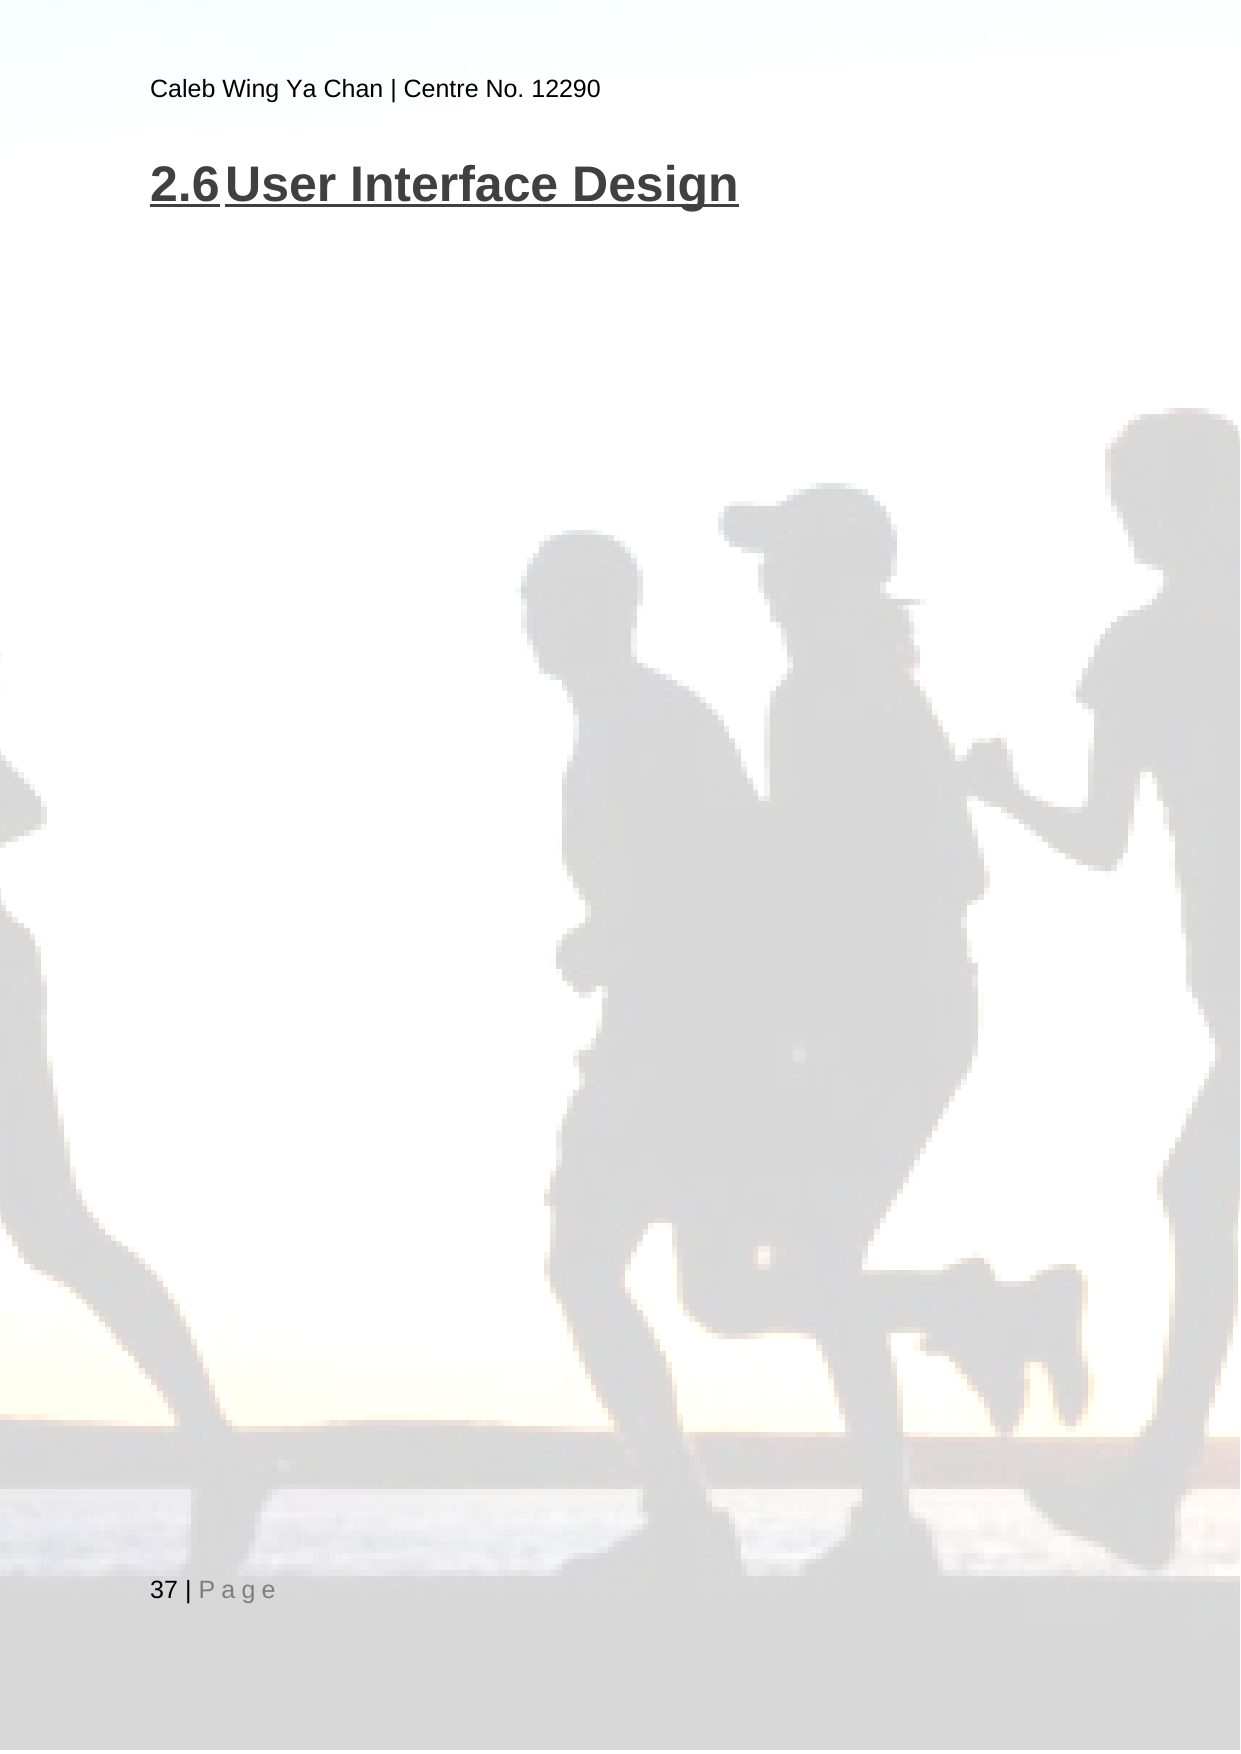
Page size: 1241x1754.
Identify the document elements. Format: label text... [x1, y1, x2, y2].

subtitle User Interface Design [150, 154, 1090, 212]
